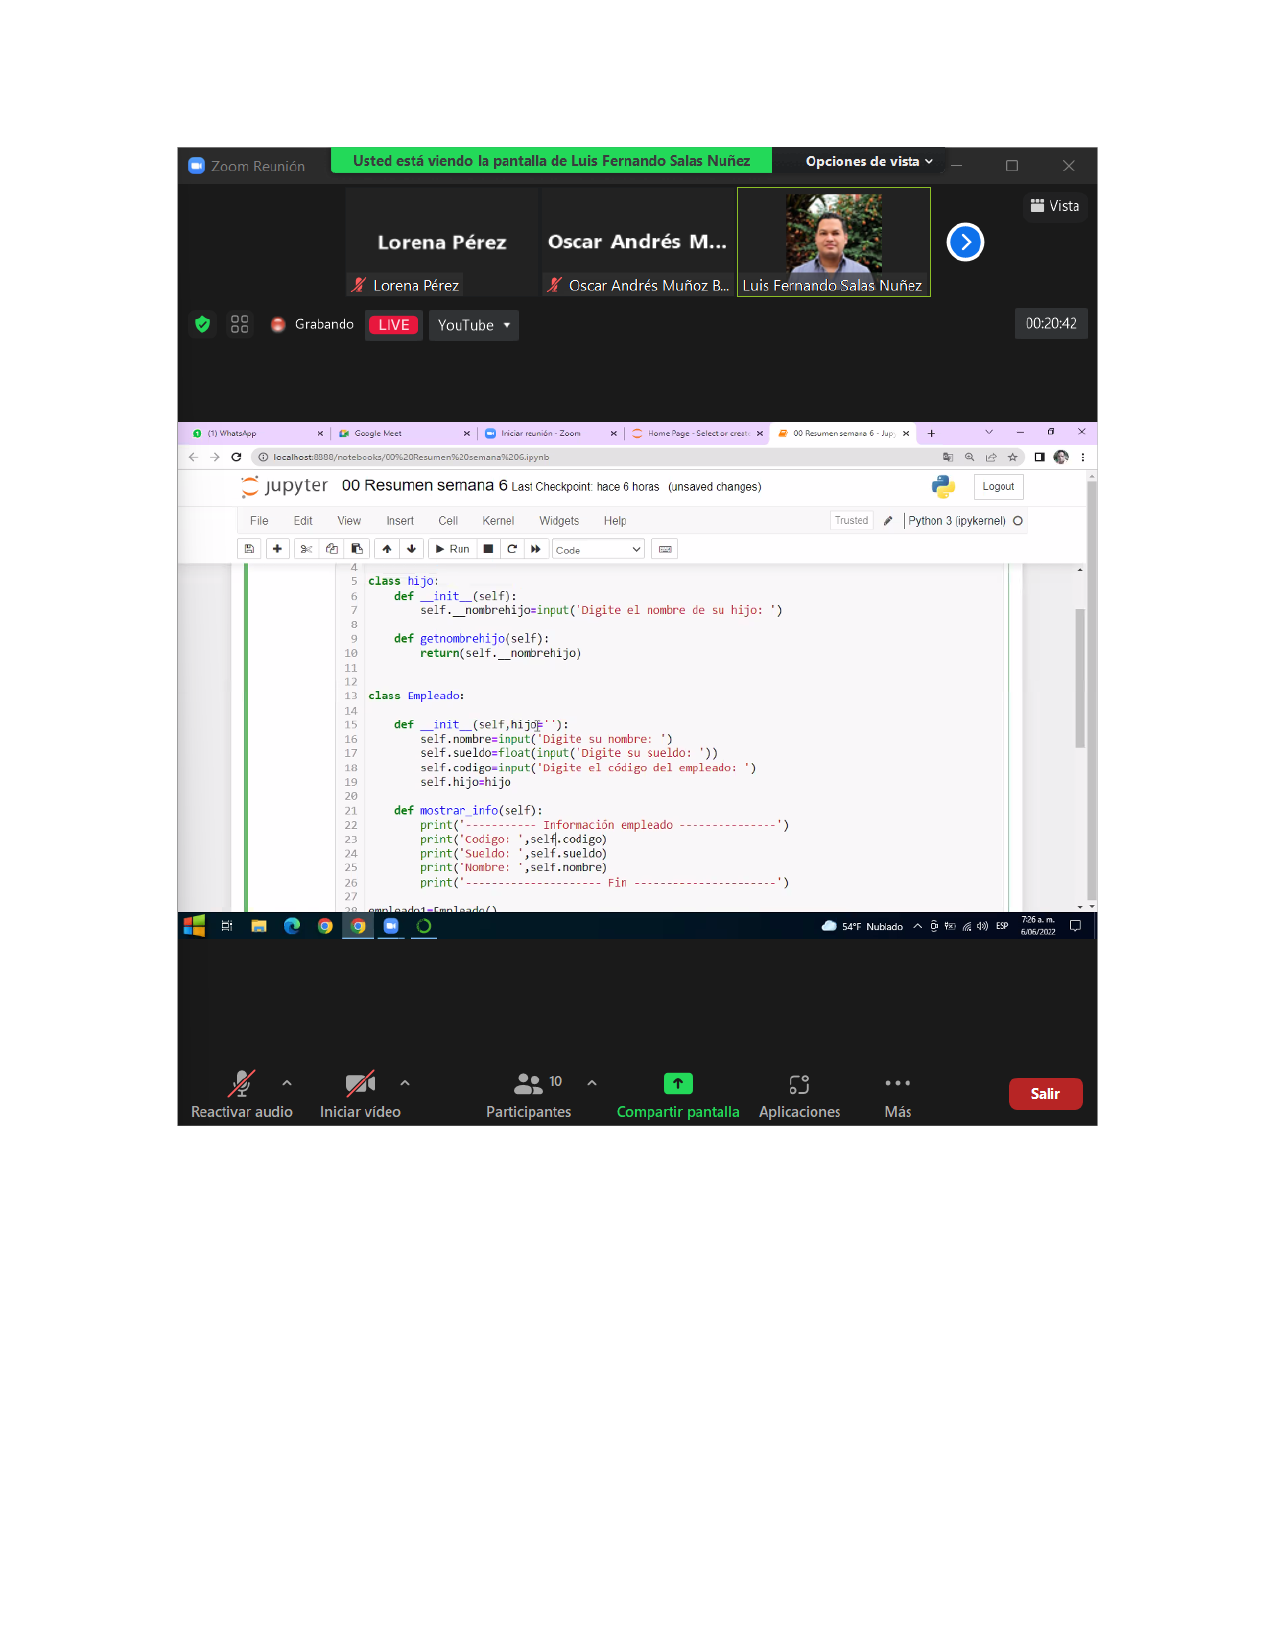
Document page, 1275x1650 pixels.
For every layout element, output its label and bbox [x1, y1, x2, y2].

picture [177, 147, 1098, 1126]
